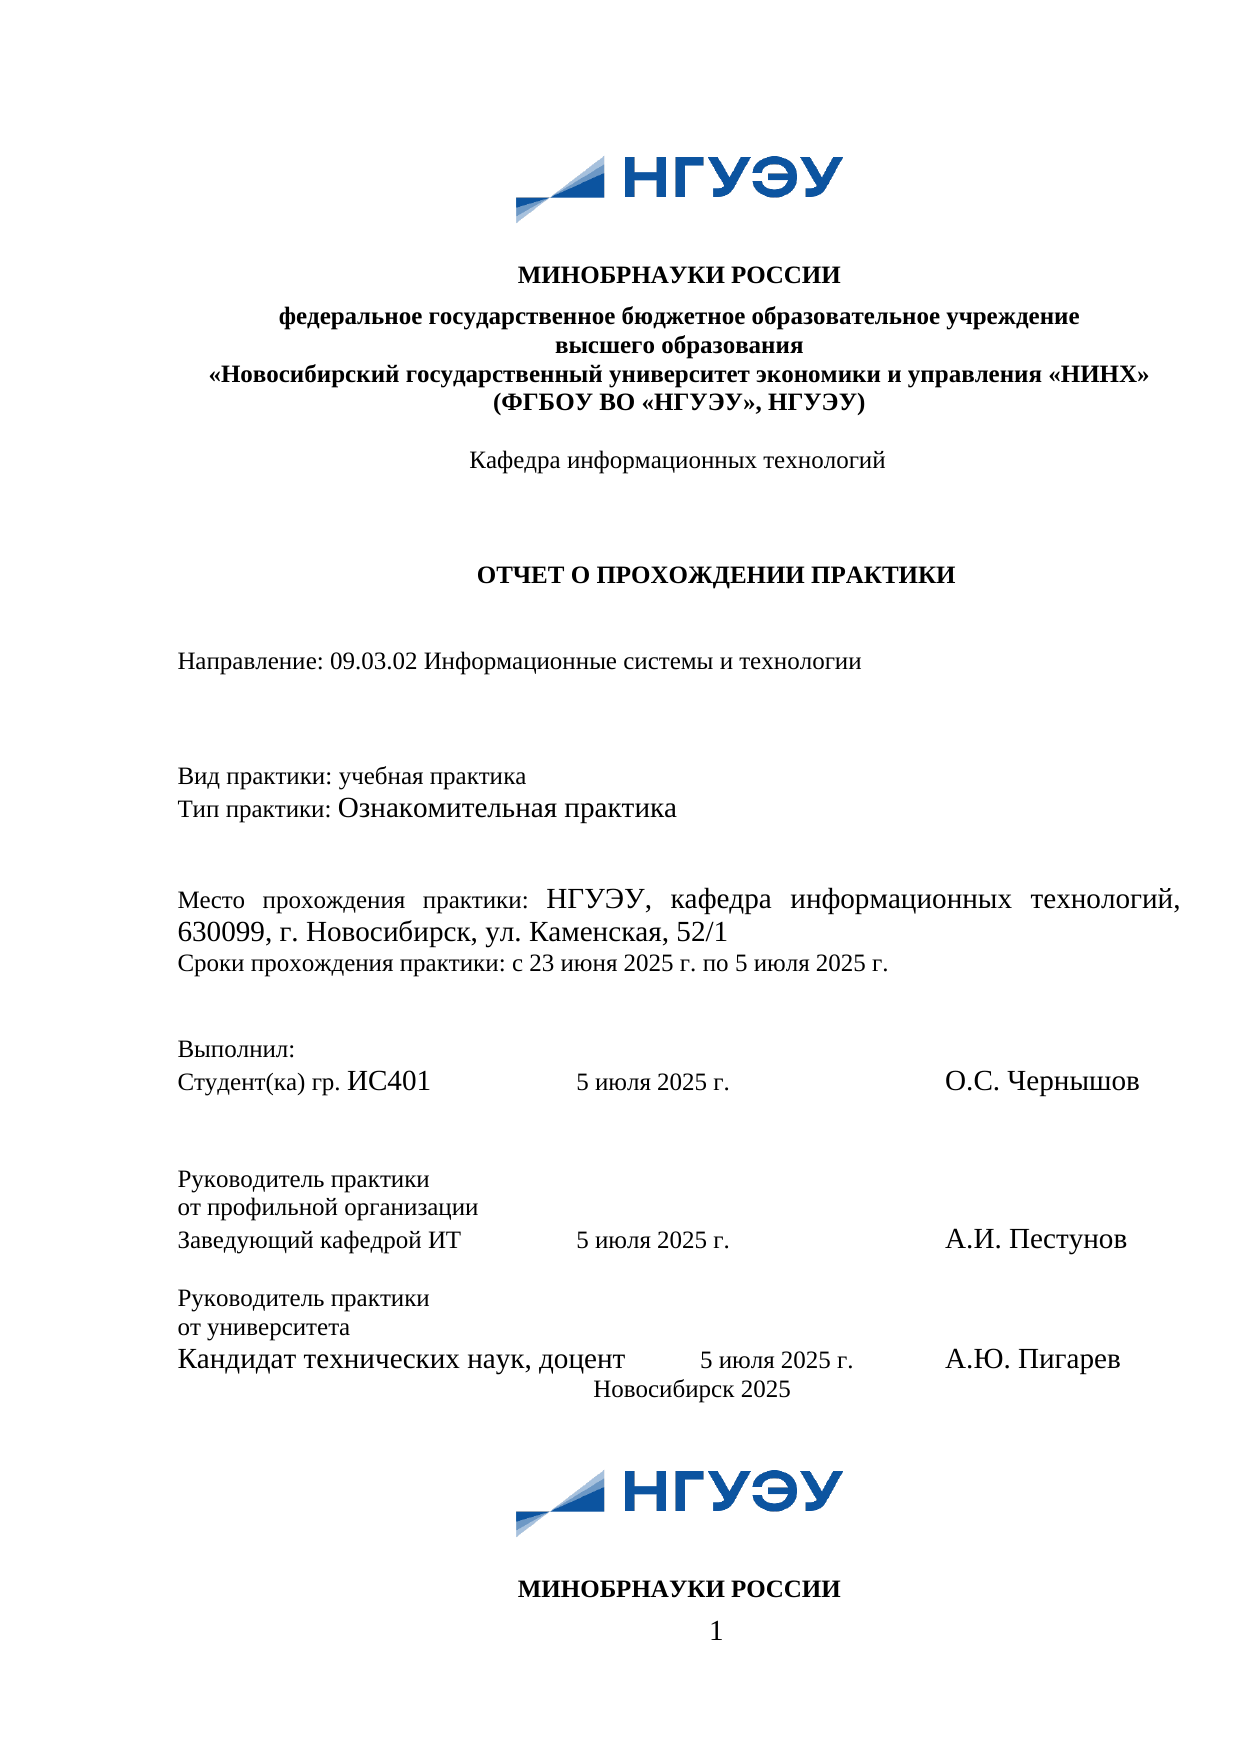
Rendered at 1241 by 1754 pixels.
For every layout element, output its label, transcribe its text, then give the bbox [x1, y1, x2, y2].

text (ФГБОУ ВО «НГУЭУ», НГУЭУ) [177, 387, 1181, 416]
text Тип практики: [177, 790, 1181, 823]
text Руководитель практики [177, 1283, 1181, 1312]
text МИНОБРНАУКИ РОССИИ [177, 1574, 1181, 1602]
text Кафедра [174, 445, 1181, 474]
text Сроки прохождения практики: с по [177, 948, 1181, 977]
picture [490, 1444, 868, 1553]
text от университета [177, 1312, 1181, 1341]
text высшего образования [177, 330, 1181, 359]
text Вид практики: [177, 761, 1181, 790]
text ОТЧЕТ О ПРОХОЖДЕНИИ ПРАКТИКИ [177, 560, 1181, 589]
text «Новосибирский государственный университет экономики и управления «НИНХ» [177, 359, 1181, 387]
text МИНОБРНАУКИ РОССИИ [177, 260, 1181, 288]
text Новосибирск [177, 1374, 1206, 1403]
text от профильной организации [177, 1192, 1206, 1221]
text Руководитель практики [177, 1164, 1181, 1192]
picture [490, 130, 868, 239]
text Студент(ка) гр. [177, 1063, 1206, 1097]
text Выполнил: [177, 1034, 1206, 1063]
text Место прохождения практики: [177, 881, 1181, 948]
text федеральное государственное бюджетное образовательное учреждение [177, 301, 1181, 330]
